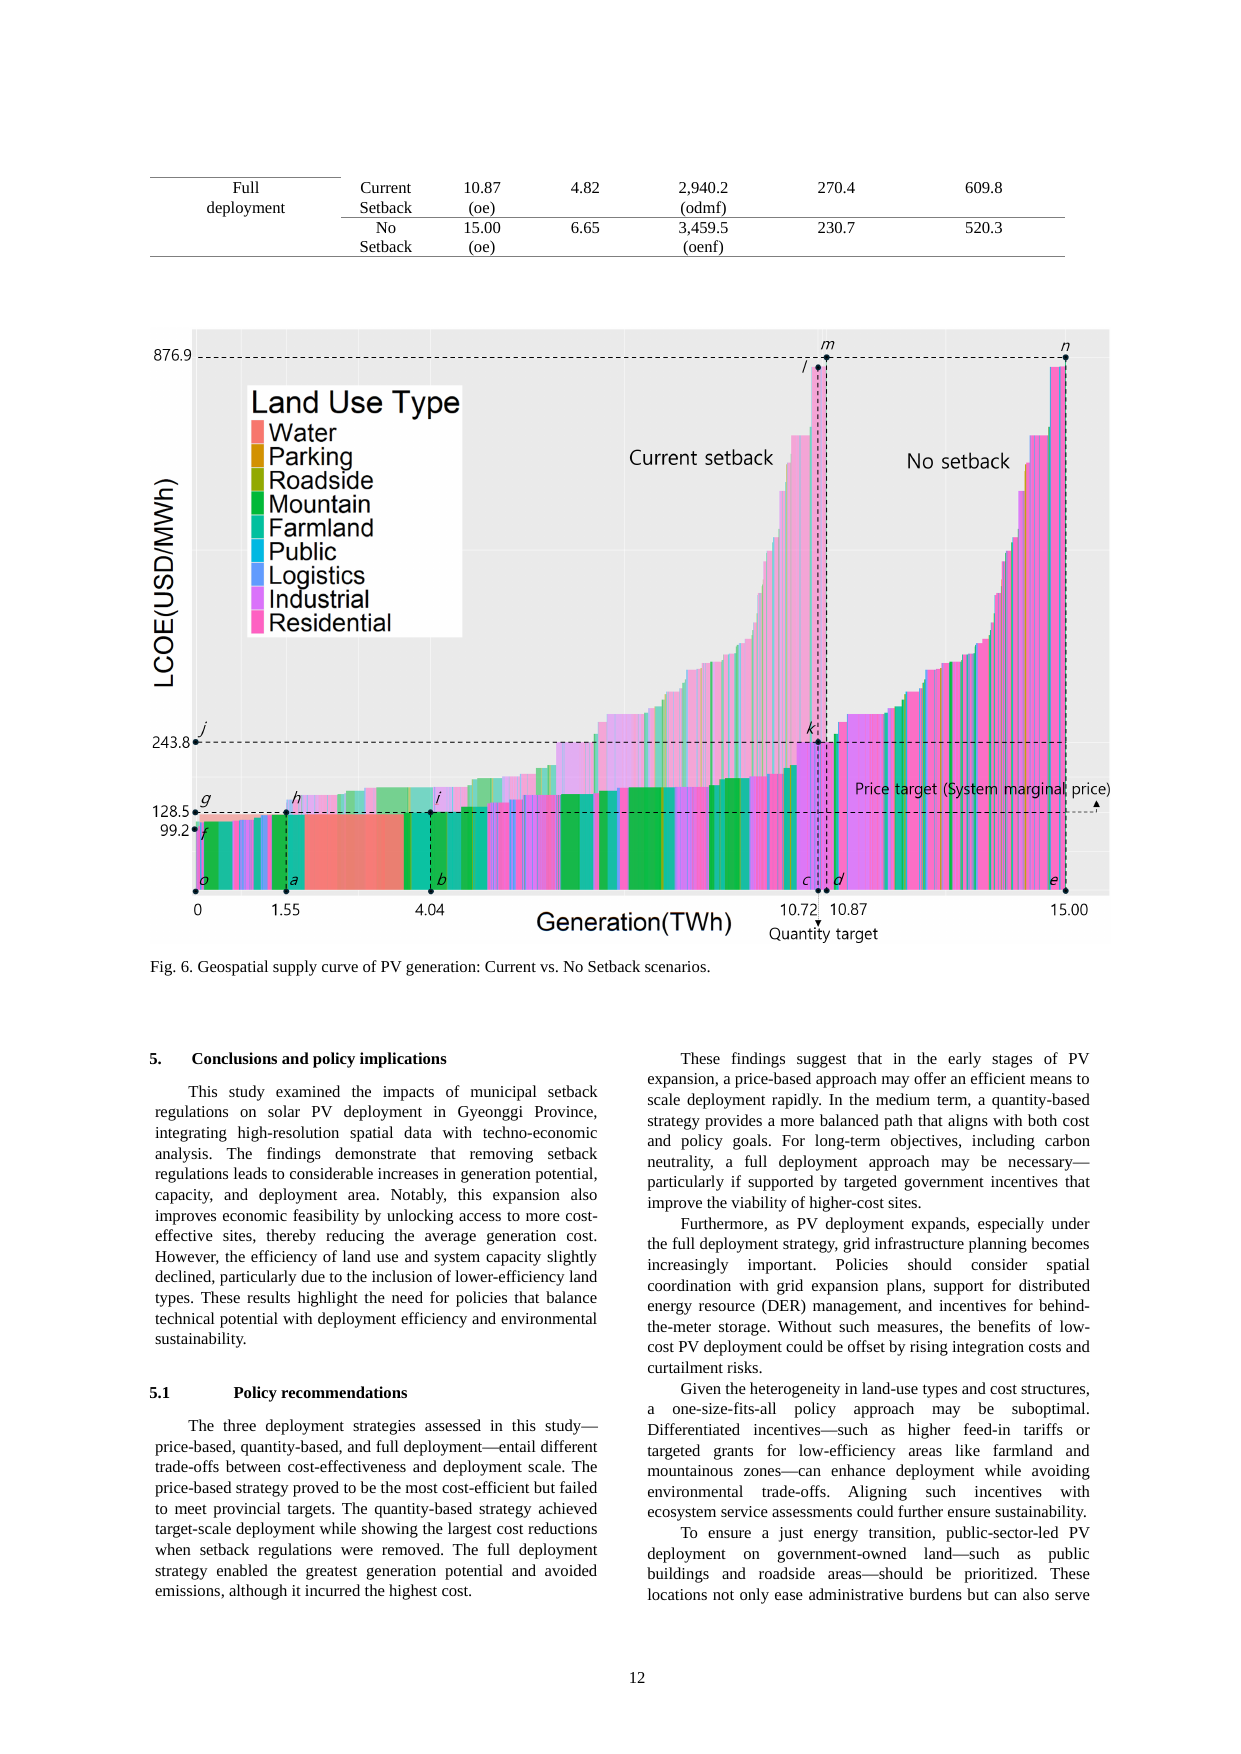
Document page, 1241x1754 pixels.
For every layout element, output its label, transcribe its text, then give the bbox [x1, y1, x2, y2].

table_cell 2,940.2 (odmf) [637, 177, 770, 217]
text This study examined the impacts of municipal setback regulations on solar PV deployment in Gyeonggi Province, integrating high-resolution spatial data with techno-economic analysis. The findings demonstrate that removing setback regulations leads to considerable increases in generation potential, capacity, and deployment area. Notably, this expansion also improves economic feasibility by unlocking access to more cost-effective sites, thereby reducing the average generation cost. However, the efficiency of land use and system capacity slightly declined, particularly due to the inclusion of lower-efficiency land types. These results highlight the need for policies that balance technical potential with deployment efficiency and environmental sustainability. [155, 1082, 598, 1348]
subtitle Conclusions and policy implications [149, 1048, 598, 1068]
table_cell 6.65 [534, 218, 637, 256]
table_cell 520.3 [903, 218, 1065, 256]
table_cell 10.87 (oe) [430, 177, 533, 217]
table_cell No Setback [341, 218, 430, 256]
table_cell 4.82 [534, 177, 637, 217]
table_cell Full deployment [150, 178, 341, 256]
text Furthermore, as PV deployment expands, especially under the full deployment strategy, grid infrastructure planning becomes increasingly important. Policies should consider spatial coordination with grid expansion plans, support for distributed energy resource (DER) management, and incentives for behind-the-meter storage. Without such measures, the benefits of low-cost PV deployment could be offset by rising integration costs and curtailment risks. [647, 1213, 1090, 1377]
table_cell 15.00 (oe) [430, 218, 533, 256]
text The three deployment strategies assessed in this study—price-based, quantity-based, and full deployment—entail different trade-offs between cost-effectiveness and deployment scale. The price-based strategy proved to be the most cost-efficient but failed to meet provincial targets. The quantity-based strategy achieved target-scale deployment while showing the largest cost reductions when setback regulations were removed. The full deployment strategy enabled the greatest generation potential and avoided emissions, although it incurred the highest cost. [155, 1416, 598, 1600]
subtitle Policy recommendations [149, 1383, 598, 1402]
table_cell 270.4 [770, 177, 902, 217]
text Given the heterogeneity in land-use types and cost structures, a one-size-fits-all policy approach may be suboptimal. Differentiated incentives—such as higher feed-in tariffs or targeted grants for low-efficiency areas like farmland and mountainous zones—can enhance deployment while avoiding environmental trade-offs. Aligning such incentives with ecosystem service assessments could further ensure sustainability. [647, 1378, 1090, 1521]
text Fig. 6. Geospatial supply curve of PV generation: Current vs. No Setback scenarios. [150, 957, 1090, 976]
table_cell 3,459.5 (oenf) [637, 218, 770, 256]
table_cell 609.8 [903, 177, 1065, 217]
table_cell Current Setback [341, 177, 430, 217]
picture [150, 327, 1111, 944]
text These findings suggest that in the early stages of PV expansion, a price-based approach may offer an efficient means to scale deployment rapidly. In the medium term, a quantity-based strategy provides a more balanced path that aligns with both cost and policy goals. For long-term objectives, including carbon neutrality, a full deployment approach may be necessary—particularly if supported by targeted government incentives that improve the viability of higher-cost sites. [647, 1048, 1090, 1212]
table_cell 230.7 [770, 218, 902, 256]
